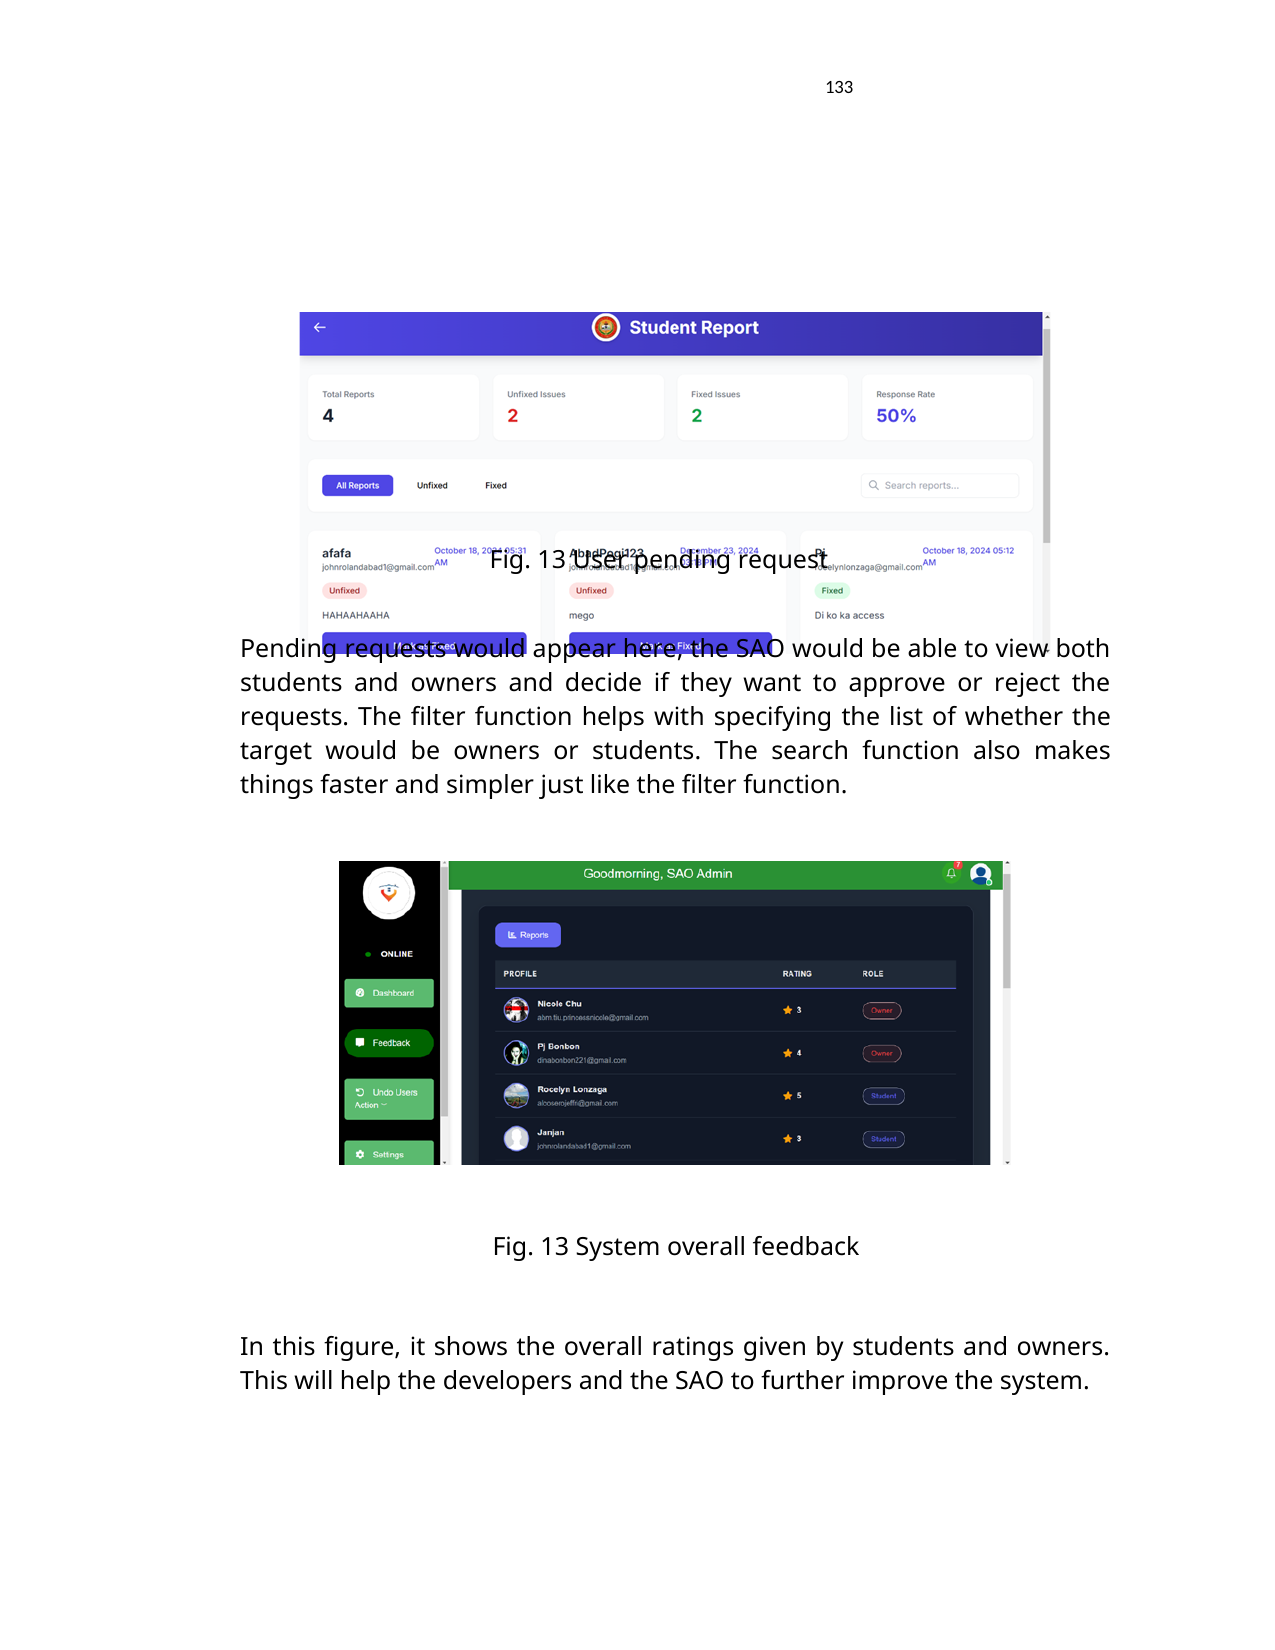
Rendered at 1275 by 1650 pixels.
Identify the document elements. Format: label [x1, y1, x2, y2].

picture [326, 645, 333, 654]
picture [852, 645, 859, 654]
picture [703, 645, 710, 654]
picture [299, 312, 1051, 654]
picture [815, 645, 822, 654]
picture [550, 645, 558, 654]
picture [514, 645, 521, 654]
picture [925, 645, 933, 654]
picture [339, 861, 1011, 1165]
picture [769, 641, 781, 654]
picture [310, 645, 317, 654]
picture [626, 645, 633, 654]
picture [477, 645, 484, 654]
picture [875, 645, 883, 654]
picture [977, 645, 984, 654]
picture [566, 645, 574, 654]
picture [372, 645, 379, 654]
